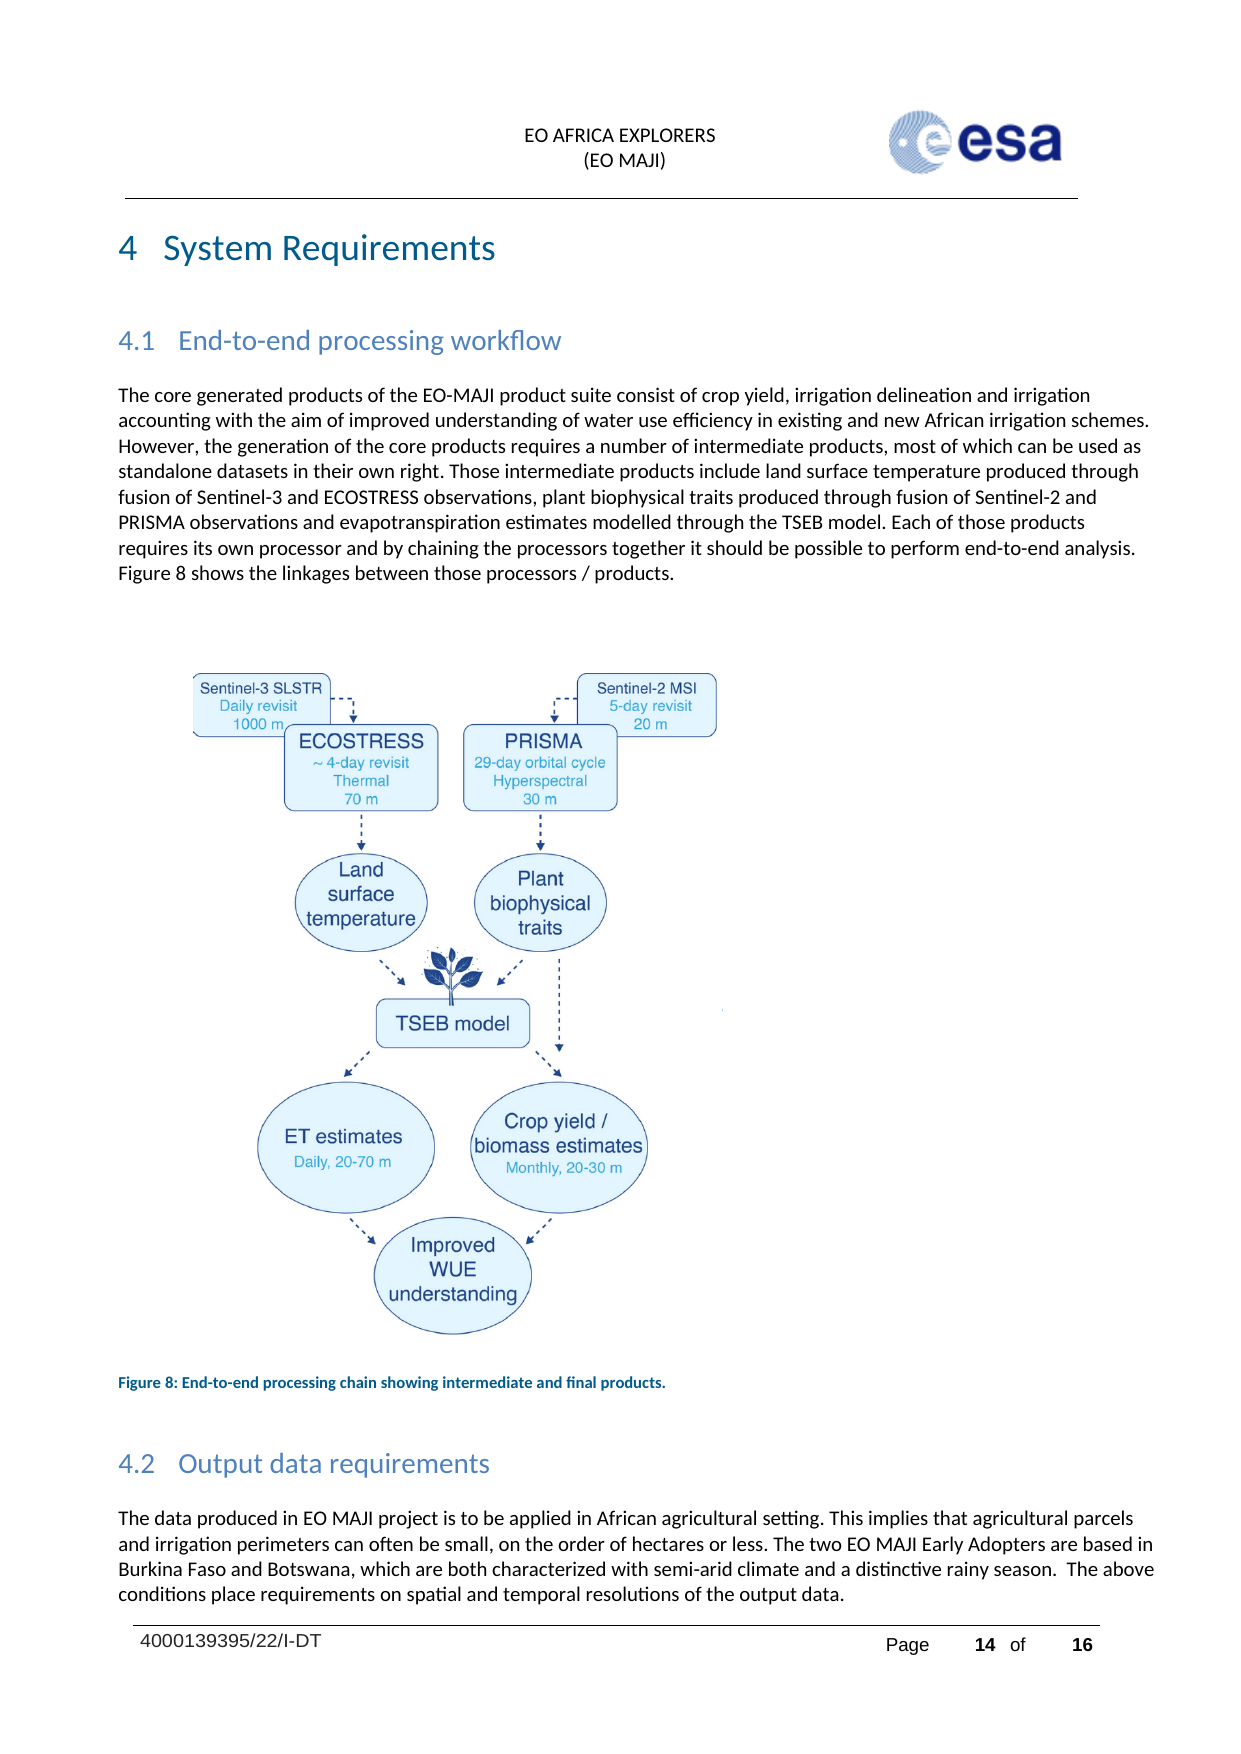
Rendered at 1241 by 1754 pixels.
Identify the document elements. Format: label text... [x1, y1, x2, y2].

picture [889, 106, 1062, 180]
text Figure 8: End-to-end processing chain showing intermediate and final products. [118, 1370, 1161, 1393]
subtitle End-to-end processing workflow [118, 320, 1161, 357]
subtitle Output data requirements [118, 1443, 1161, 1480]
subtitle System Requirements [118, 224, 1161, 270]
text The data produced in EO MAJI project is to be applied in African agricultural setting. This implies that agricultural parcels and irrigation perimeters can often be small, on the order of hectares or less. The two EO MAJI Early Adopters are based in Burkina Faso and Botswana, which are both characterized with semi-arid climate and a distinctive rainy season. The above conditions place requirements on spatial and temporal resolutions of the output data. [118, 1505, 1161, 1607]
picture [193, 673, 723, 1349]
text The core generated products of the EO-MAJI product suite consist of crop yield, irrigation delineation and irrigation accounting with the aim of improved understanding of water use efficiency in existing and new African irrigation schemes. However, the generation of the core products requires a number of intermediate products, most of which can be used as standalone datasets in their own right. Those intermediate products include land surface temperature produced through fusion of Sentinel-3 and ECOSTRESS observations, plant biophysical traits produced through fusion of Sentinel-2 and PRISMA observations and evapotranspiration estimates modelled through the TSEB model. Each of those products requires its own processor and by chaining the processors together it should be possible to perform end-to-end analysis. Figure 8 shows the linkages between those processors / products. [118, 382, 1161, 586]
